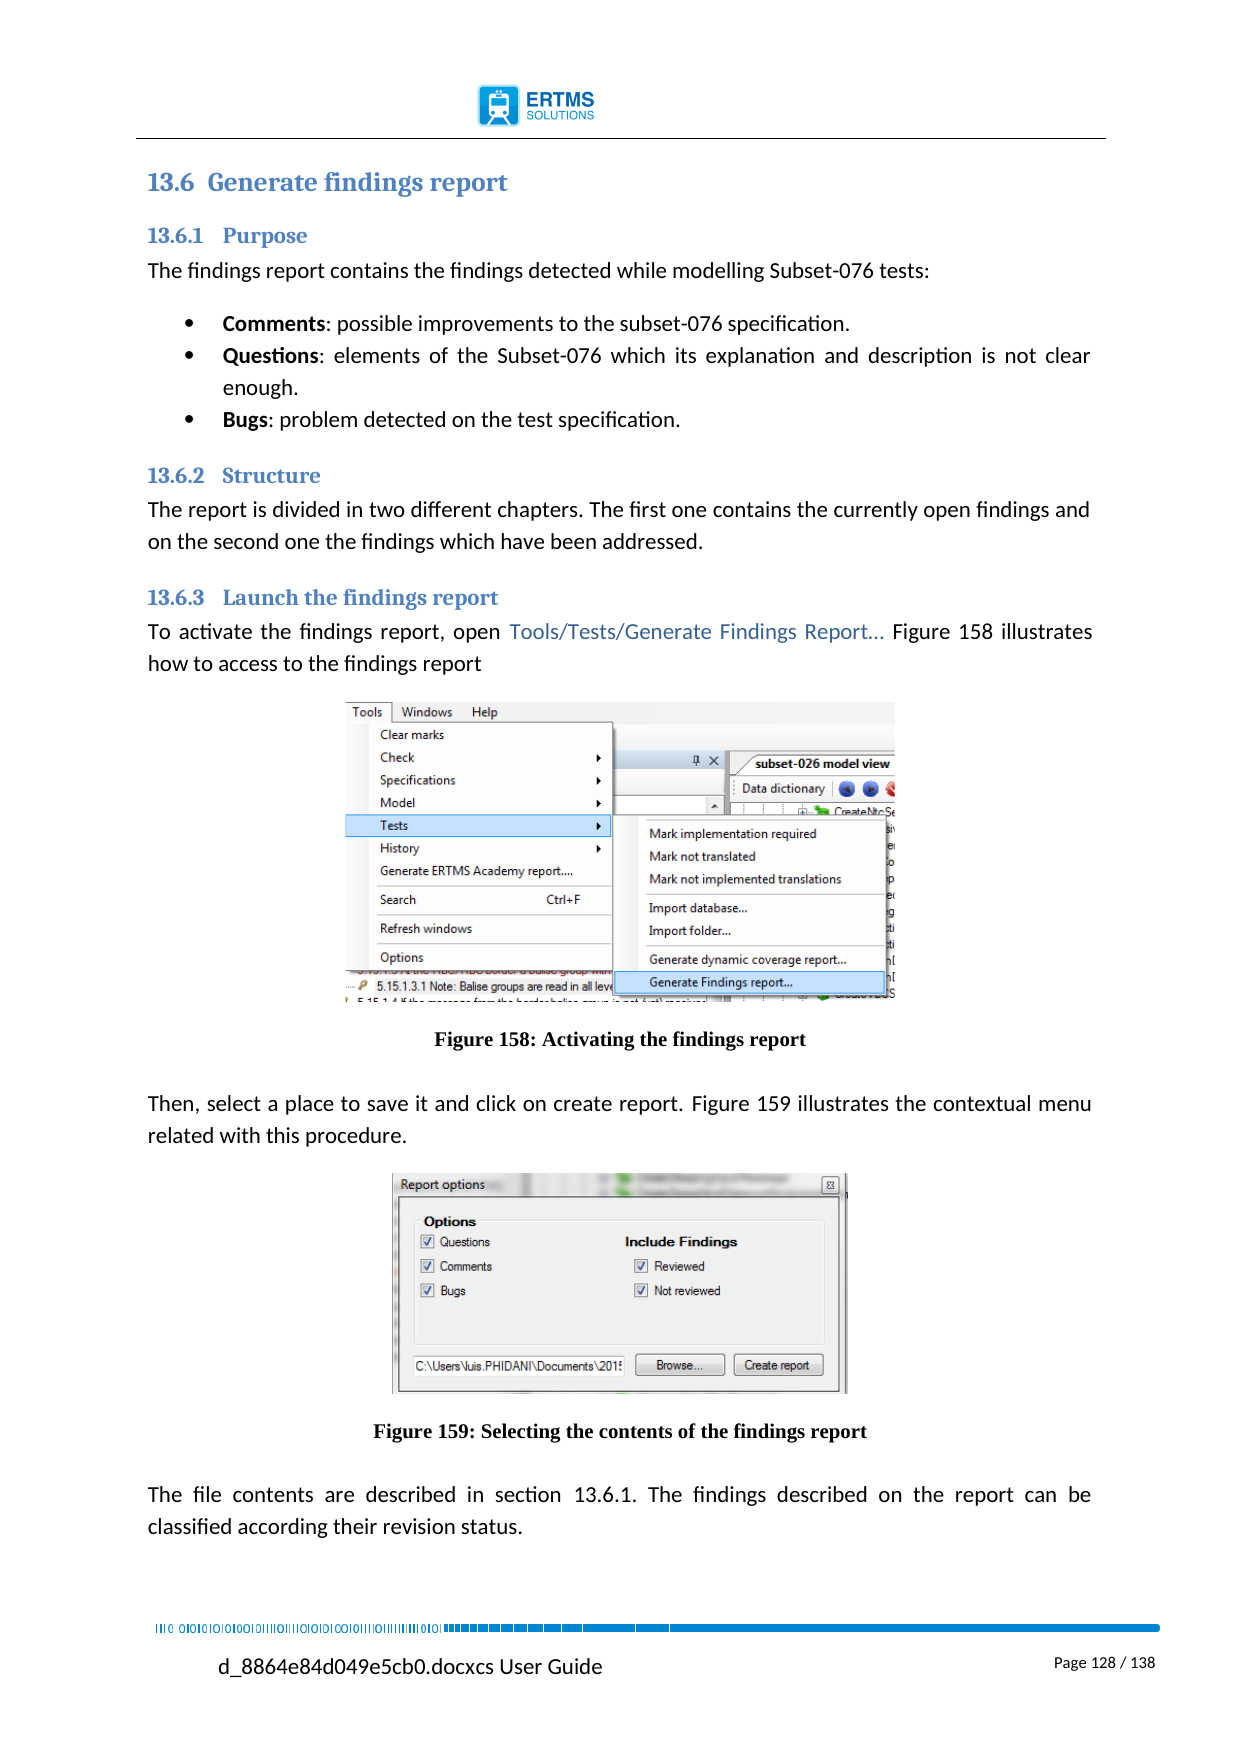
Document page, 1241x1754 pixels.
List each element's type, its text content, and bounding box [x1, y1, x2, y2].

text The findings report contains the findings detected while modelling Subset-076 tests: [148, 256, 1093, 284]
text Figure 159: Selecting the contents of the findings report [148, 1419, 1093, 1443]
text To activate the findings report, open Tools/Tests/Generate Findings Report… Figure 158 illustrates how to access to the findings report [148, 617, 1093, 677]
text Figure 158: Activating the findings report [148, 1027, 1093, 1051]
text Then, select a place to save it and click on create report. Figure 159 illustrates the contextual menu related with this procedure. [148, 1089, 1093, 1149]
subtitle Structure [148, 463, 1093, 489]
picture [392, 1173, 848, 1394]
list Questions: elements of the Subset-076 which its explanation and description is not clear enough. [185, 341, 1093, 401]
subtitle Generate findings report [148, 167, 1093, 198]
picture [156, 1624, 1160, 1633]
list Comments: possible improvements to the subset-076 specification. [185, 309, 1093, 337]
subtitle Launch the findings report [148, 584, 1093, 611]
subtitle Purpose [148, 223, 1093, 249]
picture [466, 73, 605, 138]
text The report is divided in two different chapters. The first one contains the currently open findings and on the second one the findings which have been addressed. [148, 495, 1093, 555]
text The file contents are described in section 13.6.1. The findings described on the report can be classified according their revision status. [148, 1480, 1093, 1541]
list Bugs: problem detected on the test specification. [185, 405, 1093, 433]
picture [345, 702, 895, 1002]
